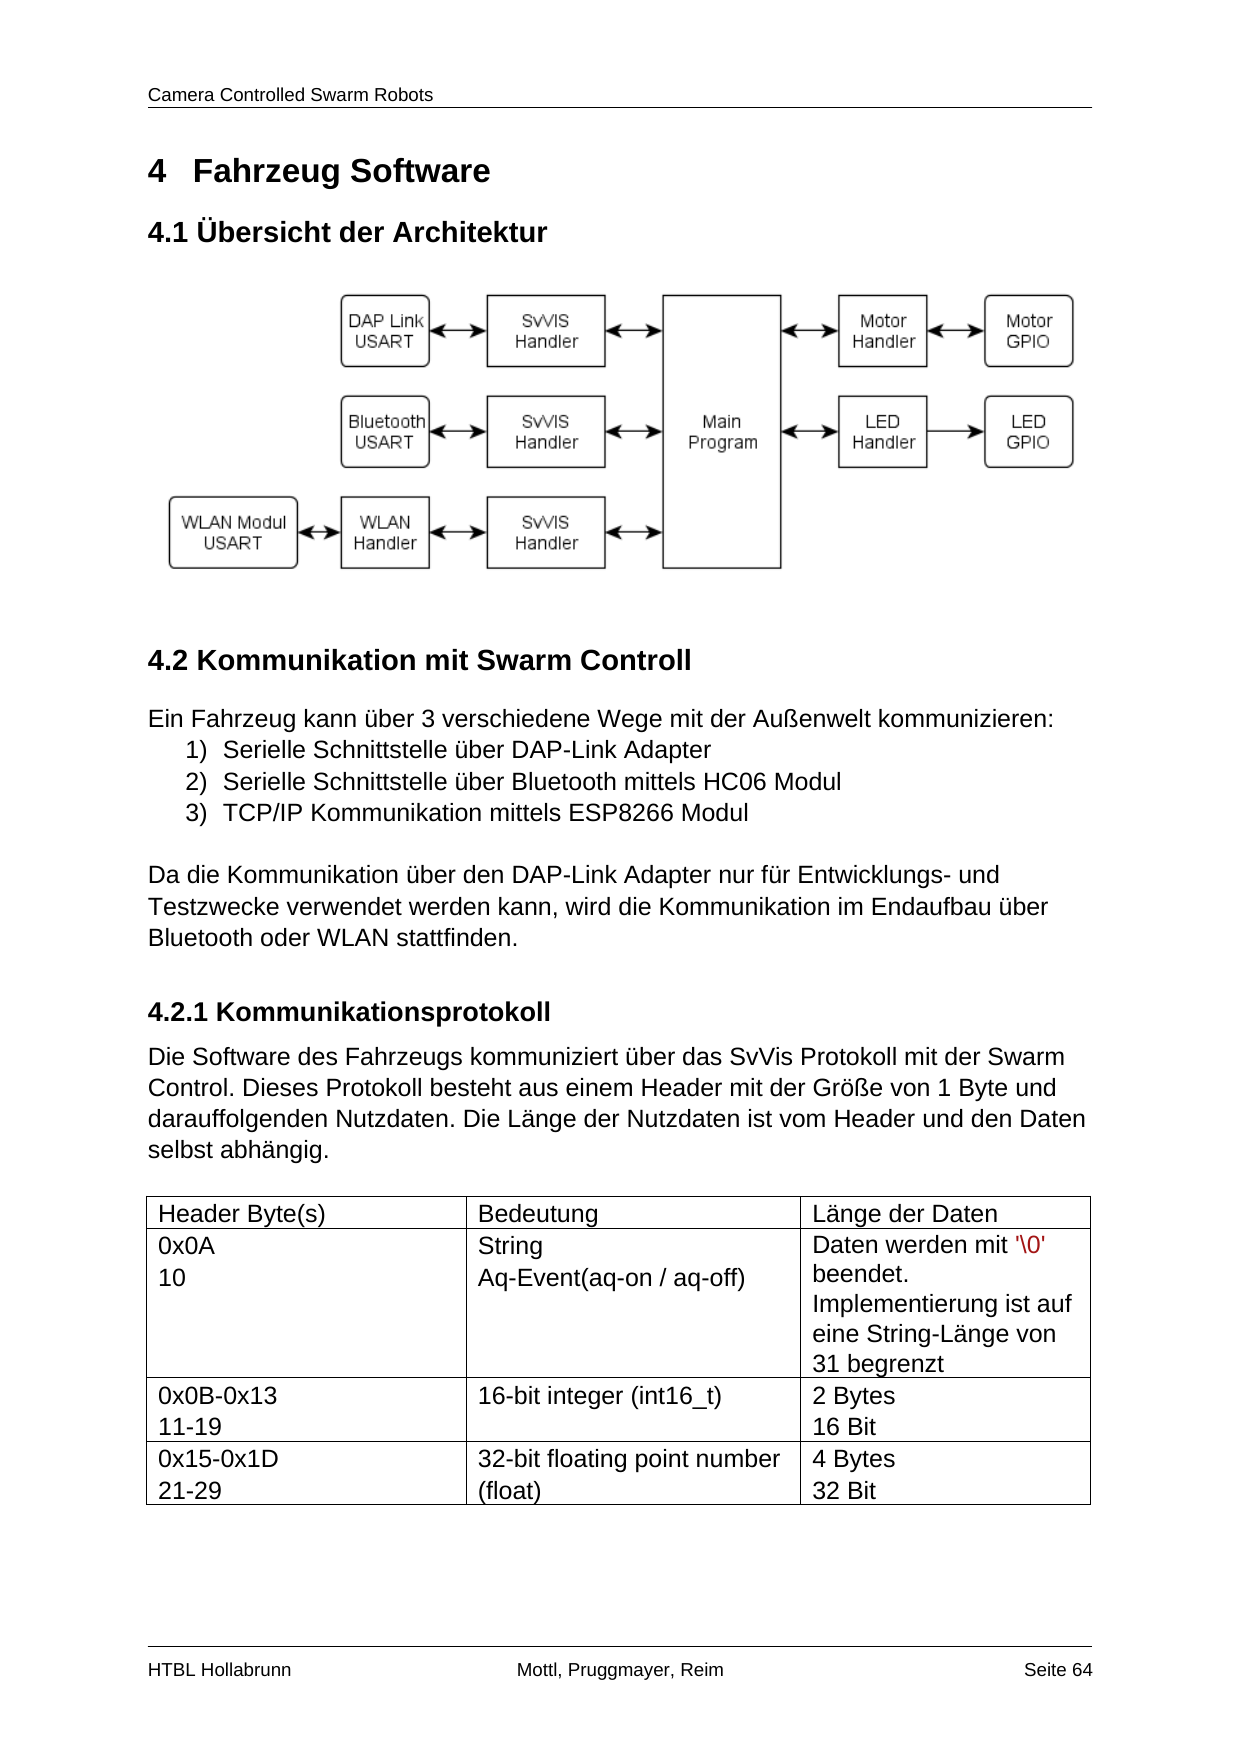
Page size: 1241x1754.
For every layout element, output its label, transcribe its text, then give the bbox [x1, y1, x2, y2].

picture [147, 273, 1093, 587]
subtitle Kommunikation mit Swarm Controll [148, 643, 1092, 677]
table_header Bedeutung [467, 1197, 800, 1228]
table_cell 4 Bytes 32 Bit [801, 1442, 1090, 1504]
subtitle Kommunikationsprotokoll [148, 996, 1092, 1027]
table_cell 32-bit floating point number (float) [467, 1442, 800, 1504]
list Serielle Schnittstelle über Bluetooth mittels HC06 Modul [185, 764, 1092, 796]
text Da die Kommunikation über den DAP-Link Adapter nur für Entwicklungs- und Testzwecke verwendet werden kann, wird die Kommunikation im Endaufbau über Bluetooth oder WLAN stattfinden. [148, 858, 1092, 952]
table_cell 0x15-0x1D 21-29 [147, 1442, 466, 1504]
text Ein Fahrzeug kann über 3 verschiedene Wege mit der Außenwelt kommunizieren: [148, 702, 1092, 733]
list Serielle Schnittstelle über DAP-Link Adapter [185, 733, 1092, 764]
table_header Header Byte(s) [147, 1197, 466, 1228]
table_cell 16-bit integer (int16_t) [467, 1378, 800, 1441]
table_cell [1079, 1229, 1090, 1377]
subtitle Übersicht der Architektur [148, 215, 1092, 248]
subtitle Fahrzeug Software [148, 151, 1092, 190]
table_header Länge der Daten [801, 1197, 1090, 1228]
table_cell 0x0A 10 [147, 1229, 466, 1377]
table_cell 0x0B-0x13 11-19 [147, 1378, 466, 1441]
table_cell String Aq-Event(aq-on / aq-off) [467, 1229, 800, 1377]
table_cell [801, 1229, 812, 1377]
list TCP/IP Kommunikation mittels ESP8266 Modul [185, 796, 1092, 827]
table_cell 2 Bytes 16 Bit [801, 1378, 1090, 1441]
text Die Software des Fahrzeugs kommuniziert über das SvVis Protokoll mit der Swarm Control. Dieses Protokoll besteht aus einem Header mit der Größe von 1 Byte und darauffolgenden Nutzdaten. Die Länge der Nutzdaten ist vom Header und den Daten selbst abhängig. [148, 1039, 1092, 1164]
